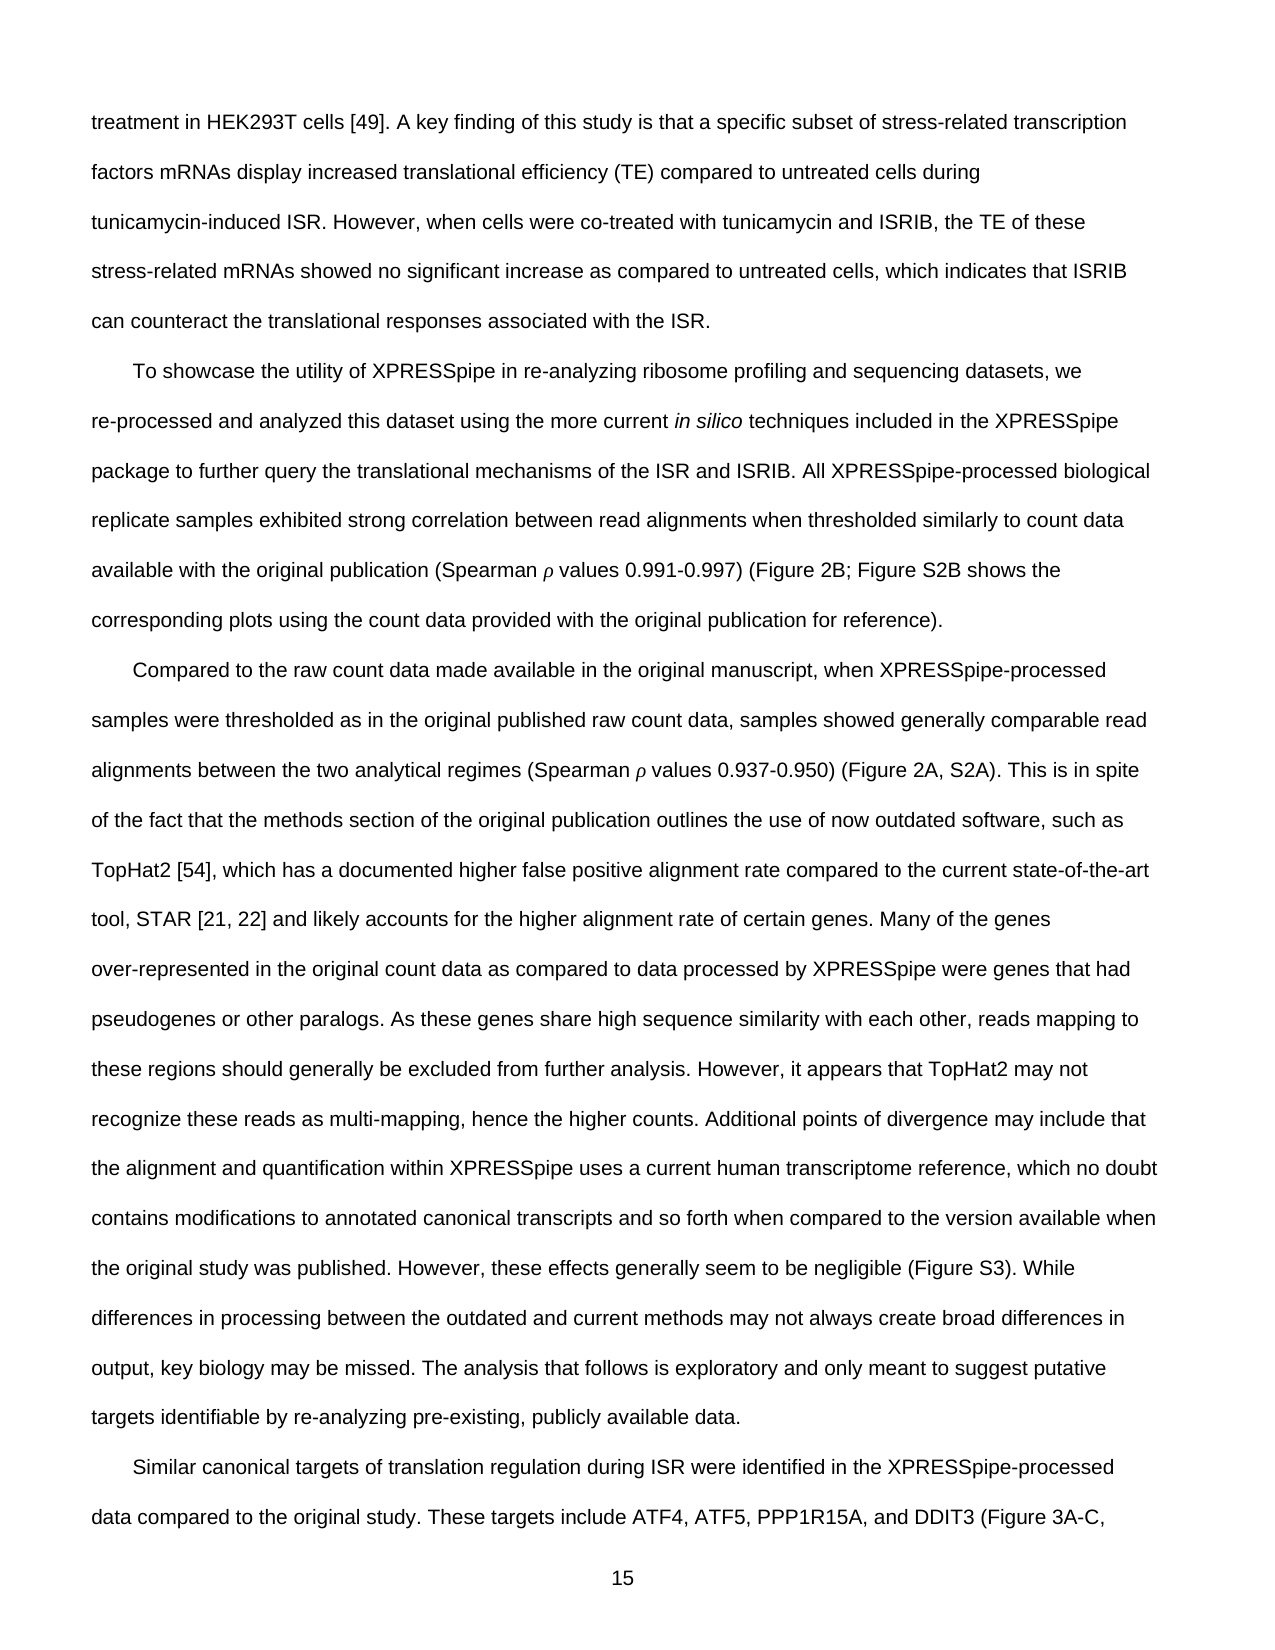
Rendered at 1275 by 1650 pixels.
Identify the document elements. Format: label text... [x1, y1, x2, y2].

text To showcase the utility of XPRESSpipe in re-analyzing ribosome profiling and sequencing datasets, we [132, 359, 1202, 383]
text tunicamycin-induced ISR. However, when cells were co-treated with tunicamycin and ISRIB, the TE of these stress-related mRNAs showed no significant increase as compared to untreated cells, which indicates that ISRIB can counteract the translational responses associated with the ISR. [91, 209, 1130, 333]
text Compared to the raw count data made available in the original manuscript, when XPRESSpipe-processed samples were thresholded as in the original published raw count data, samples showed generally comparable read alignments between the two analytical regimes (Spearman ρ values 0.937-0.950) (Figure 2A, S2A). This is in spite of the fact that the methods section of the original publication outlines the use of now outdated software, such as TopHat2 [54], which has a documented higher false positive alignment rate compared to the current state-of-the-art tool, STAR [21, 22] and likely accounts for the higher alignment rate of certain genes. Many of the genes [91, 658, 1153, 931]
text over-represented in the original count data as compared to data processed by XPRESSpipe were genes that had pseudogenes or other paralogs. As these genes share high sequence similarity with each other, reads mapping to these regions should generally be excluded from further analysis. However, it appears that TopHat2 may not recognize these reads as multi-mapping, hence the higher counts. Additional points of divergence may include that the alignment and quantification within XPRESSpipe uses a current human transcriptome reference, which no doubt contains modifications to annotated canonical transcripts and so forth when compared to the version available when the original study was published. However, these effects generally seem to be negligible (Figure S3). While differences in processing between the outdated and current methods may not always create broad differences in output, key biology may be missed. The analysis that follows is exploratory and only meant to suggest putative targets identifiable by re-analyzing pre-existing, publicly available data. [91, 957, 1161, 1429]
text re-processed and analyzed this dataset using the more current in silico techniques included in the XPRESSpipe package to further query the translational mechanisms of the ISR and ISRIB. All XPRESSpipe-processed biological replicate samples exhibited strong correlation between read alignments when thresholded similarly to count data available with the original publication (Spearman ρ values 0.991-0.997) (Figure 2B; Figure S2B shows the corresponding plots using the count data provided with the original publication for reference). [91, 409, 1155, 632]
text Similar canonical targets of translation regulation during ISR were identified in the XPRESSpipe-processed data compared to the original study. These targets include ATF4, ATF5, PPP1R15A, and DDIT3 (Figure 3A-C, [91, 1455, 1136, 1529]
text treatment in HEK293T cells [49]. A key finding of this study is that a specific subset of stress-related transcription factors mRNAs display increased translational efficiency (TE) compared to untreated cells during [91, 110, 1155, 184]
